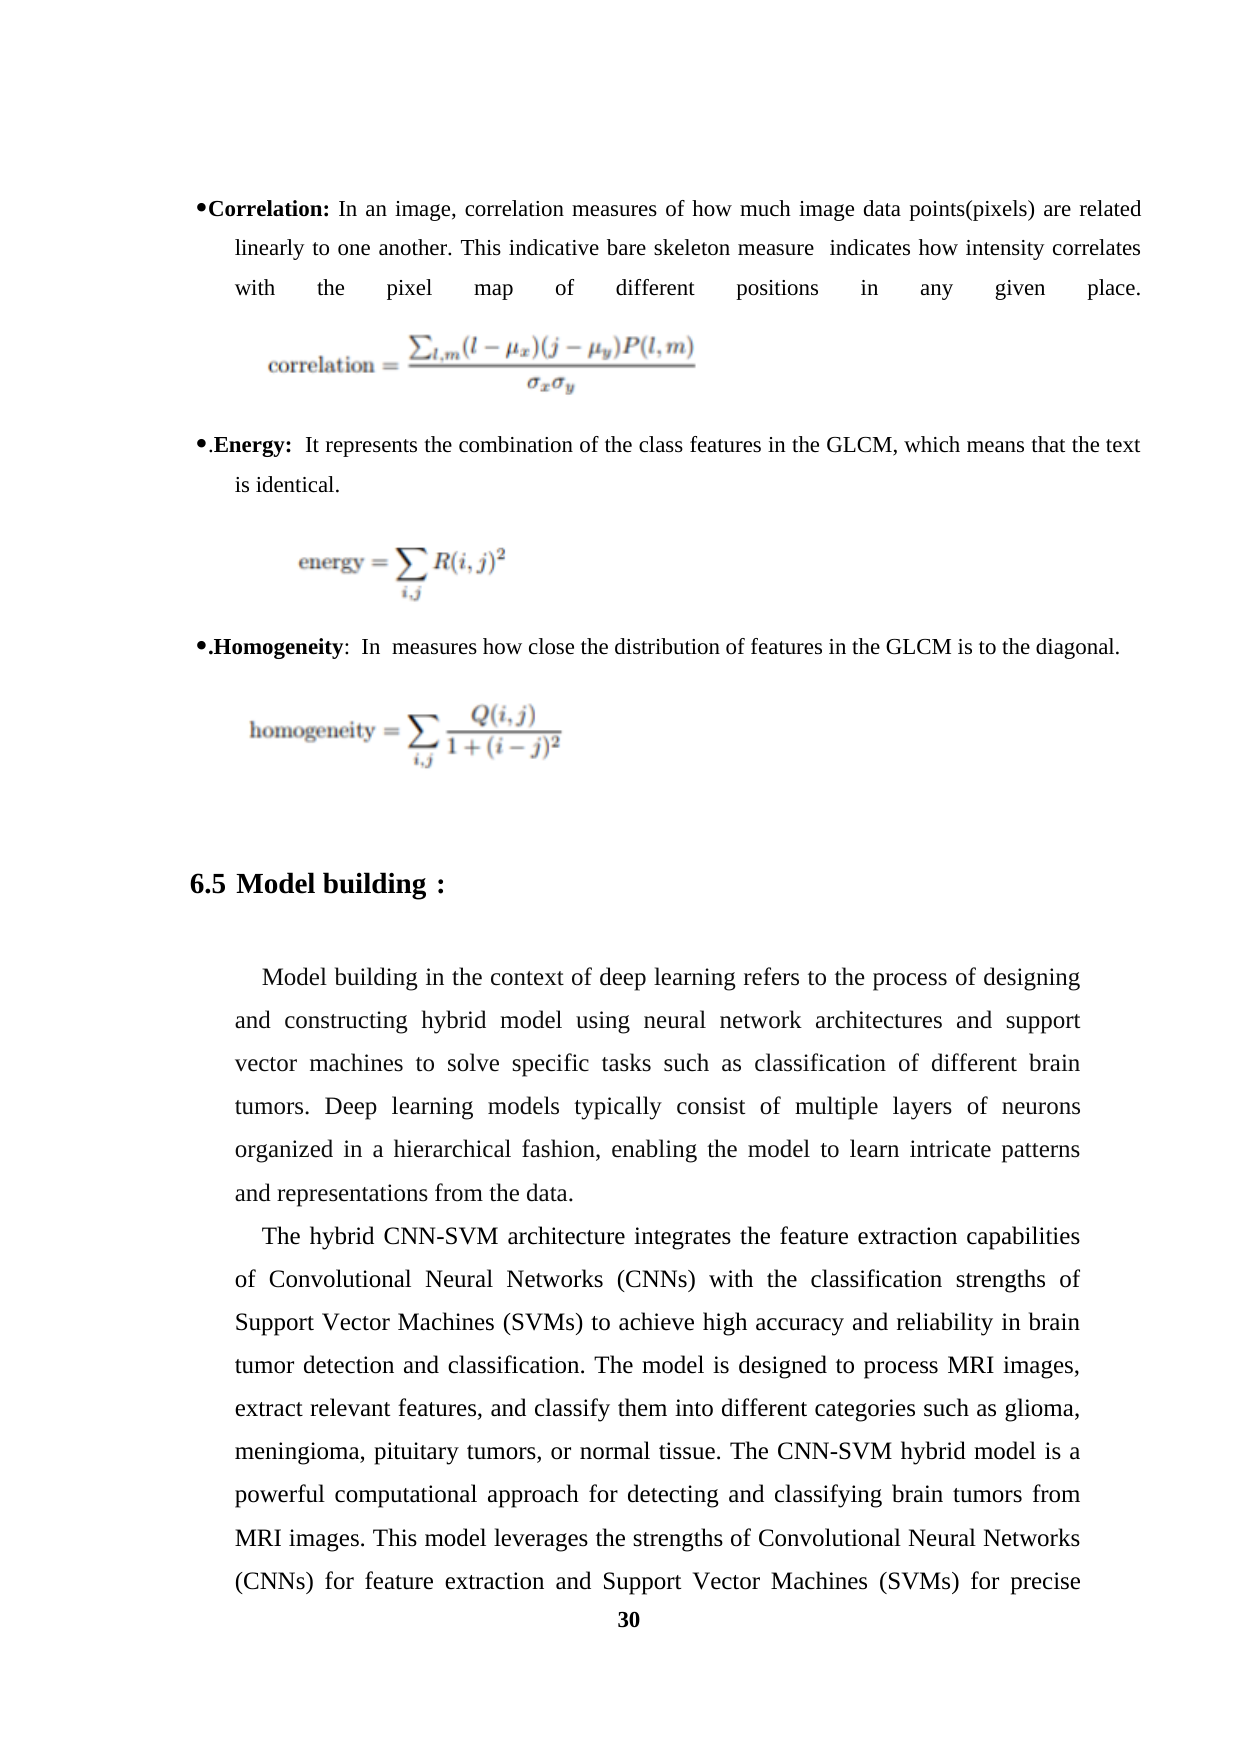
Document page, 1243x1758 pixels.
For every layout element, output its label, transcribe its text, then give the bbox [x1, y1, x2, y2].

picture [234, 313, 760, 406]
list .Energy: It represents the combination of the class features in the GLCM, which means that the text is identical. [197, 431, 1143, 498]
subtitle Model building : [189, 867, 1143, 900]
text Model building in the context of deep learning refers to the process of designing and constructing hybrid model using neural network architectures and support vector machines to solve specific tasks such as classification of different brain tumors. Deep learning models typically consist of multiple layers of neurons organized in a hierarchical fashion, enabling the model to learn intricate patterns and representations from the data. [234, 962, 1081, 1206]
list Correlation: In an image, correlation measures of how much image data points(pixels) are related linearly to one another. This indicative bare skeleton measure indicates how intensity correlates with the pixel map of different positions in any given place. [197, 194, 1143, 411]
list .Homogeneity: In measures how close the distribution of features in the GLCM is to the diagonal. [197, 633, 1143, 660]
picture [251, 518, 571, 613]
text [234, 1221, 1081, 1594]
picture [234, 681, 579, 778]
